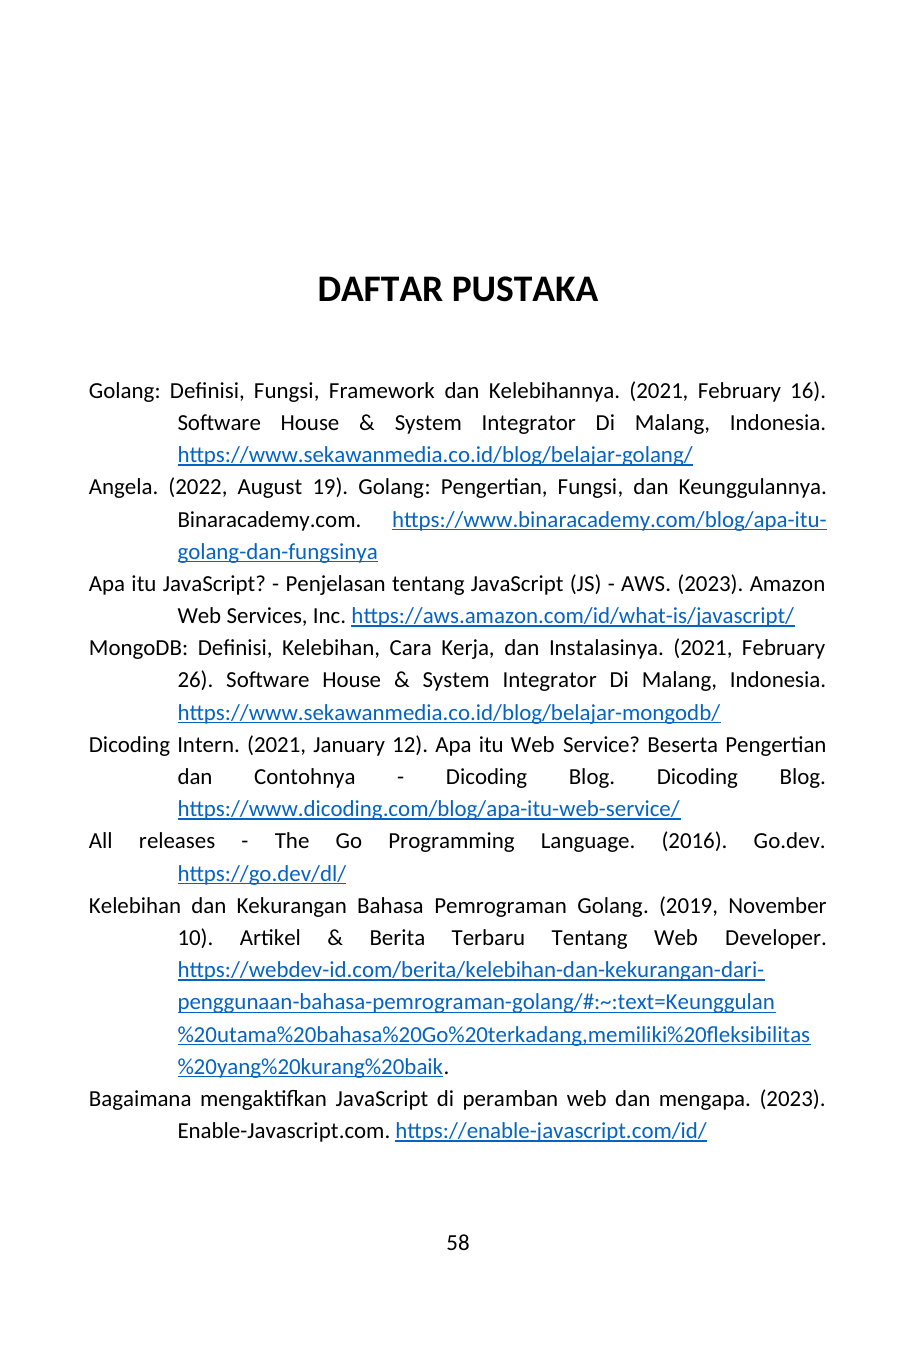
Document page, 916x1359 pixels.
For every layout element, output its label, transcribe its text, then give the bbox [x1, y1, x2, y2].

list Bagaimana mengaktifkan JavaScript di peramban web dan mengapa. (2023). Enable-Javascript.com. https://enable-javascript.com/id/ [89, 1084, 827, 1144]
list DAFTAR PUSTAKA [89, 265, 827, 311]
list Kelebihan dan Kekurangan Bahasa Pemrograman Golang. (2019, November 10). Artikel & Berita Terbaru Tentang Web Developer. https://webdev-id.com/berita/kelebihan-dan-kekurangan-dari-penggunaan-bahasa-pemrograman-golang/#:~:text=Keunggulan%20utama%20bahasa%20Go%20terkadang,memiliki%20fleksibilitas%20yang%20kurang%20baik. [89, 891, 827, 1080]
list All releases - The Go Programming Language. (2016). Go.dev. https://go.dev/dl/ [89, 827, 827, 887]
list Angela. (2022, August 19). Golang: Pengertian, Fungsi, dan Keunggulannya. Binaracademy.com. https://www.binaracademy.com/blog/apa-itu-golang-dan-fungsinya [89, 472, 827, 565]
list Golang: Definisi, Fungsi, Framework dan Kelebihannya. (2021, February 16). Software House & System Integrator Di Malang, Indonesia. https://www.sekawanmedia.co.id/blog/belajar-golang/ [89, 376, 827, 468]
list Apa itu JavaScript? - Penjelasan tentang JavaScript (JS) - AWS. (2023). Amazon Web Services, Inc. https://aws.amazon.com/id/what-is/javascript/ [89, 569, 827, 629]
list MongoDB: Definisi, Kelebihan, Cara Kerja, dan Instalasinya. (2021, February 26). Software House & System Integrator Di Malang, Indonesia. https://www.sekawanmedia.co.id/blog/belajar-mongodb/ [89, 633, 827, 726]
list Dicoding Intern. (2021, January 12). Apa itu Web Service? Beserta Pengertian dan Contohnya - Dicoding Blog. Dicoding Blog. https://www.dicoding.com/blog/apa-itu-web-service/ [89, 730, 827, 822]
